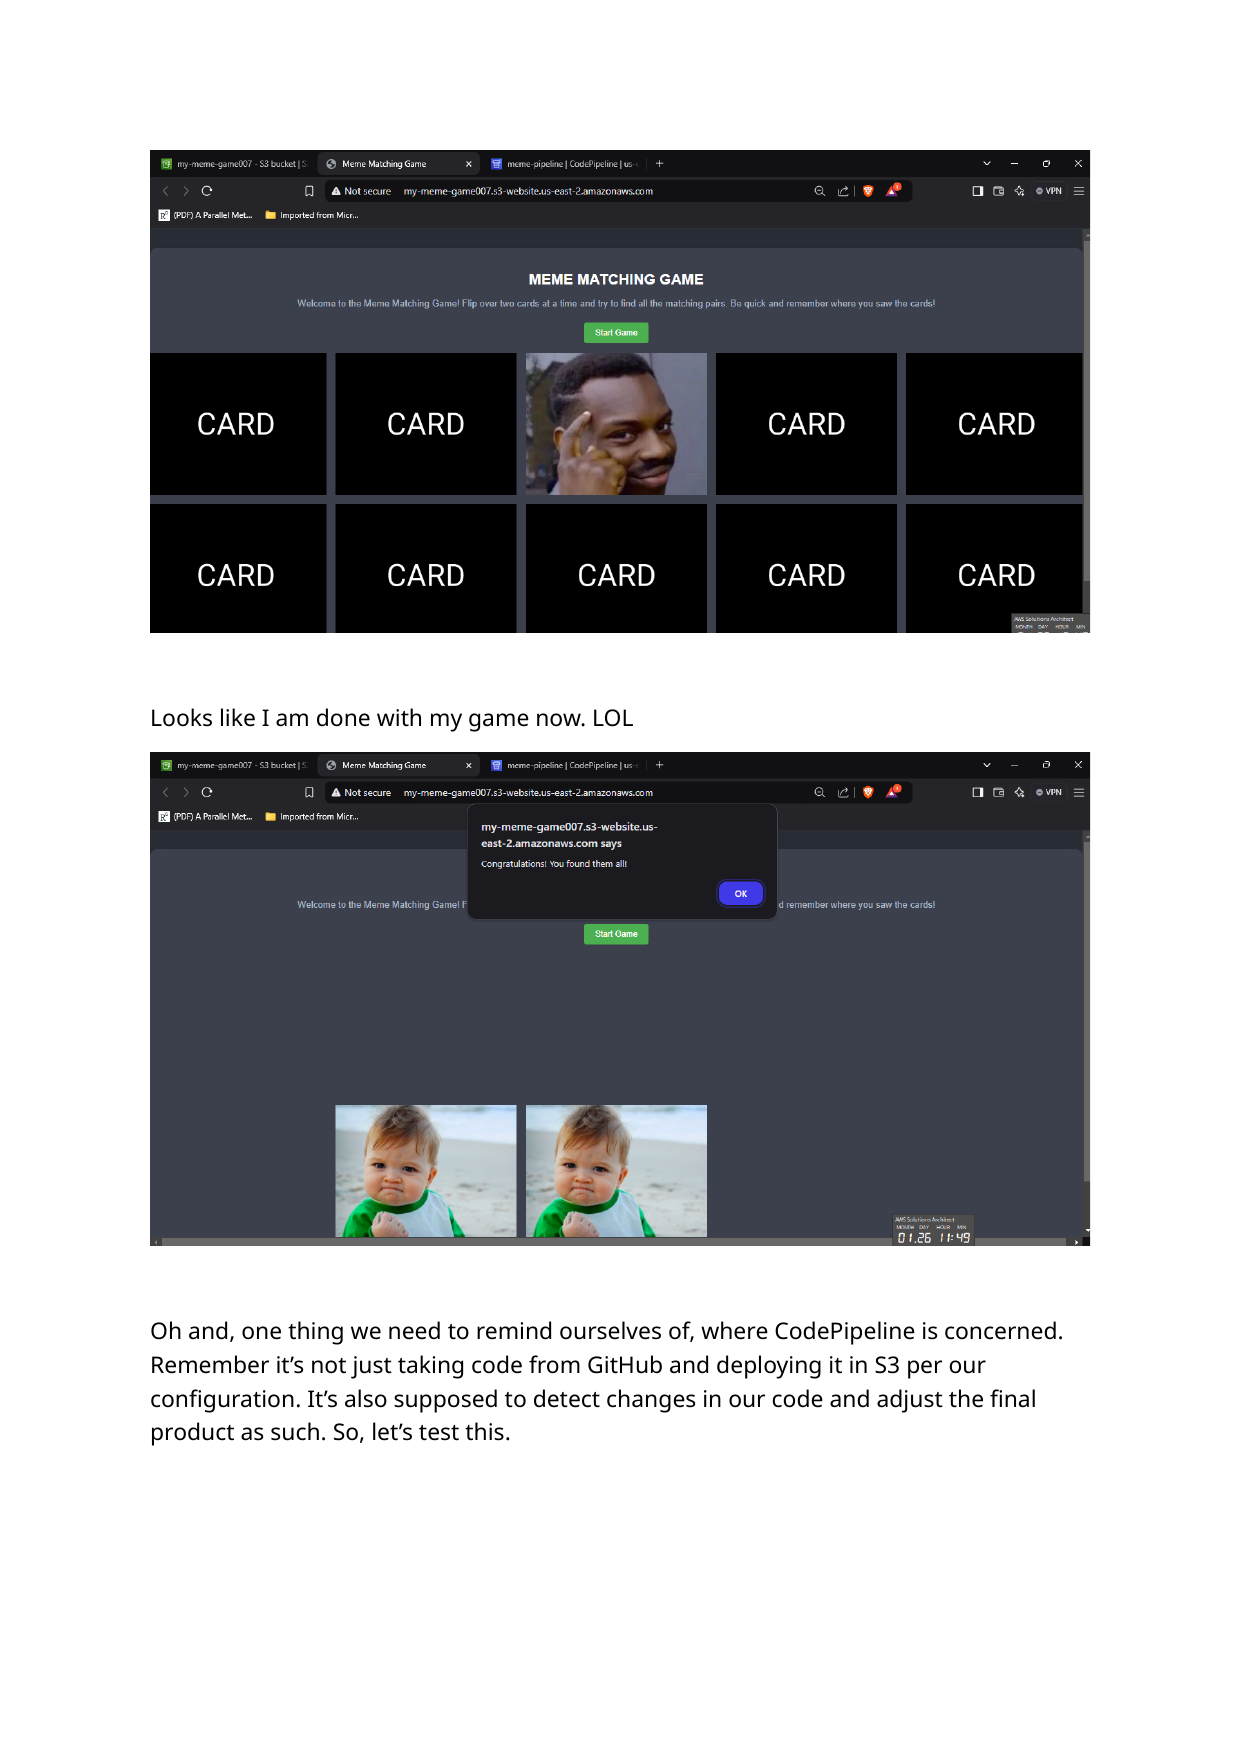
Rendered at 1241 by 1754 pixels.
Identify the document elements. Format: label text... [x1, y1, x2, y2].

picture [150, 752, 1091, 1246]
text Oh and, one thing we need to remind ourselves of, where CodePipeline is concerned. Remember it’s not just taking code from GitHub and deploying it in S3 per our configuration. It’s also supposed to detect changes in our code and adjust the final product as such. So, let’s test this. [150, 1315, 1090, 1447]
text Looks like I am done with my game now. LOL [150, 702, 1090, 733]
picture [150, 150, 1091, 633]
